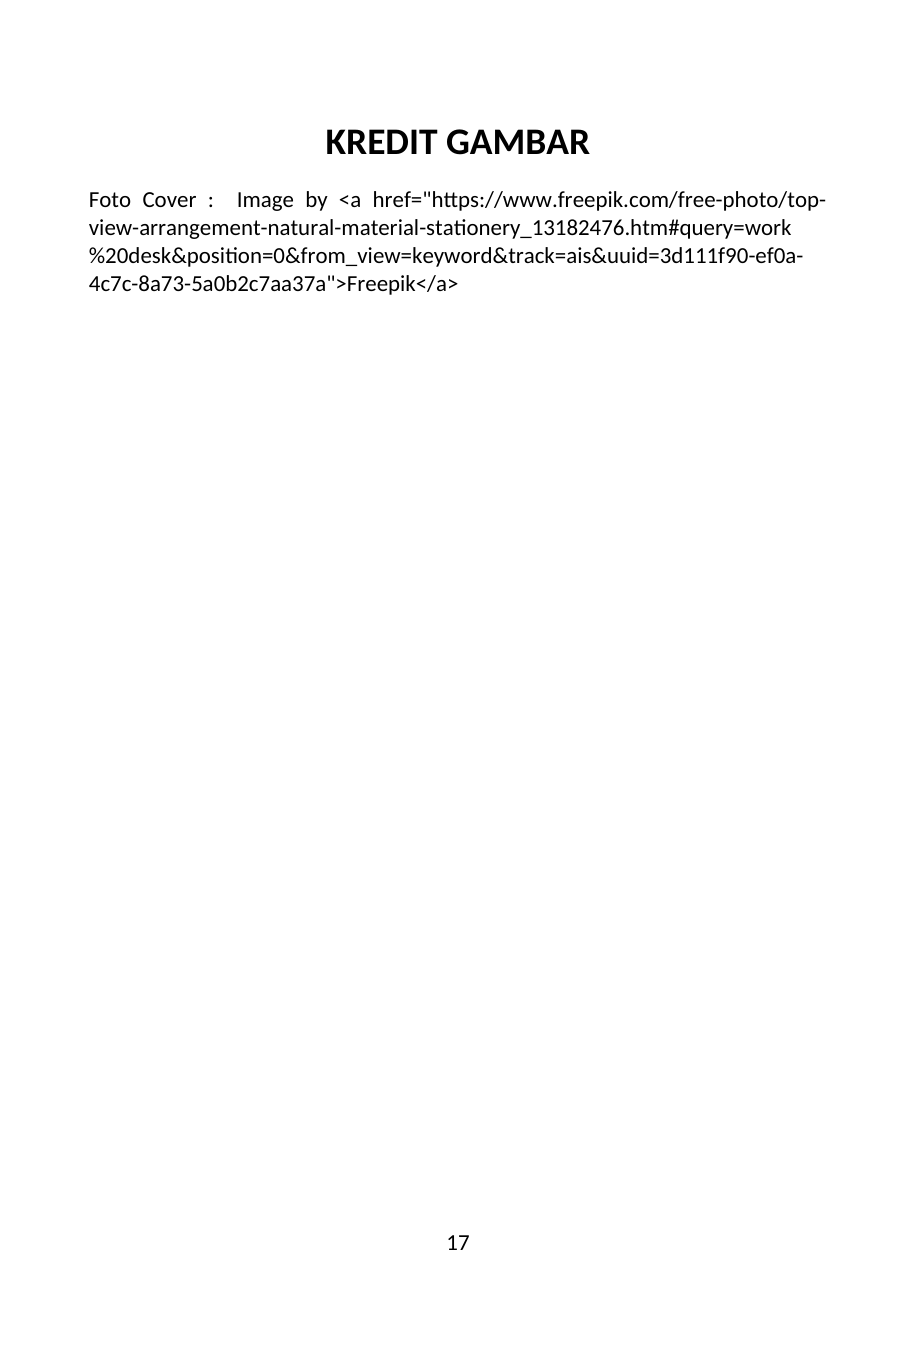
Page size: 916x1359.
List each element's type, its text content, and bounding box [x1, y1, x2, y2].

text KREDIT GAMBAR [89, 118, 827, 164]
text Foto Cover : Image by <a href="https://www.freepik.com/free-photo/top-view-arrangement-natural-material-stationery_13182476.htm#query=work%20desk&position=0&from_view=keyword&track=ais&uuid=3d111f90-ef0a-4c7c-8a73-5a0b2c7aa37a">Freepik</a> [89, 185, 827, 297]
